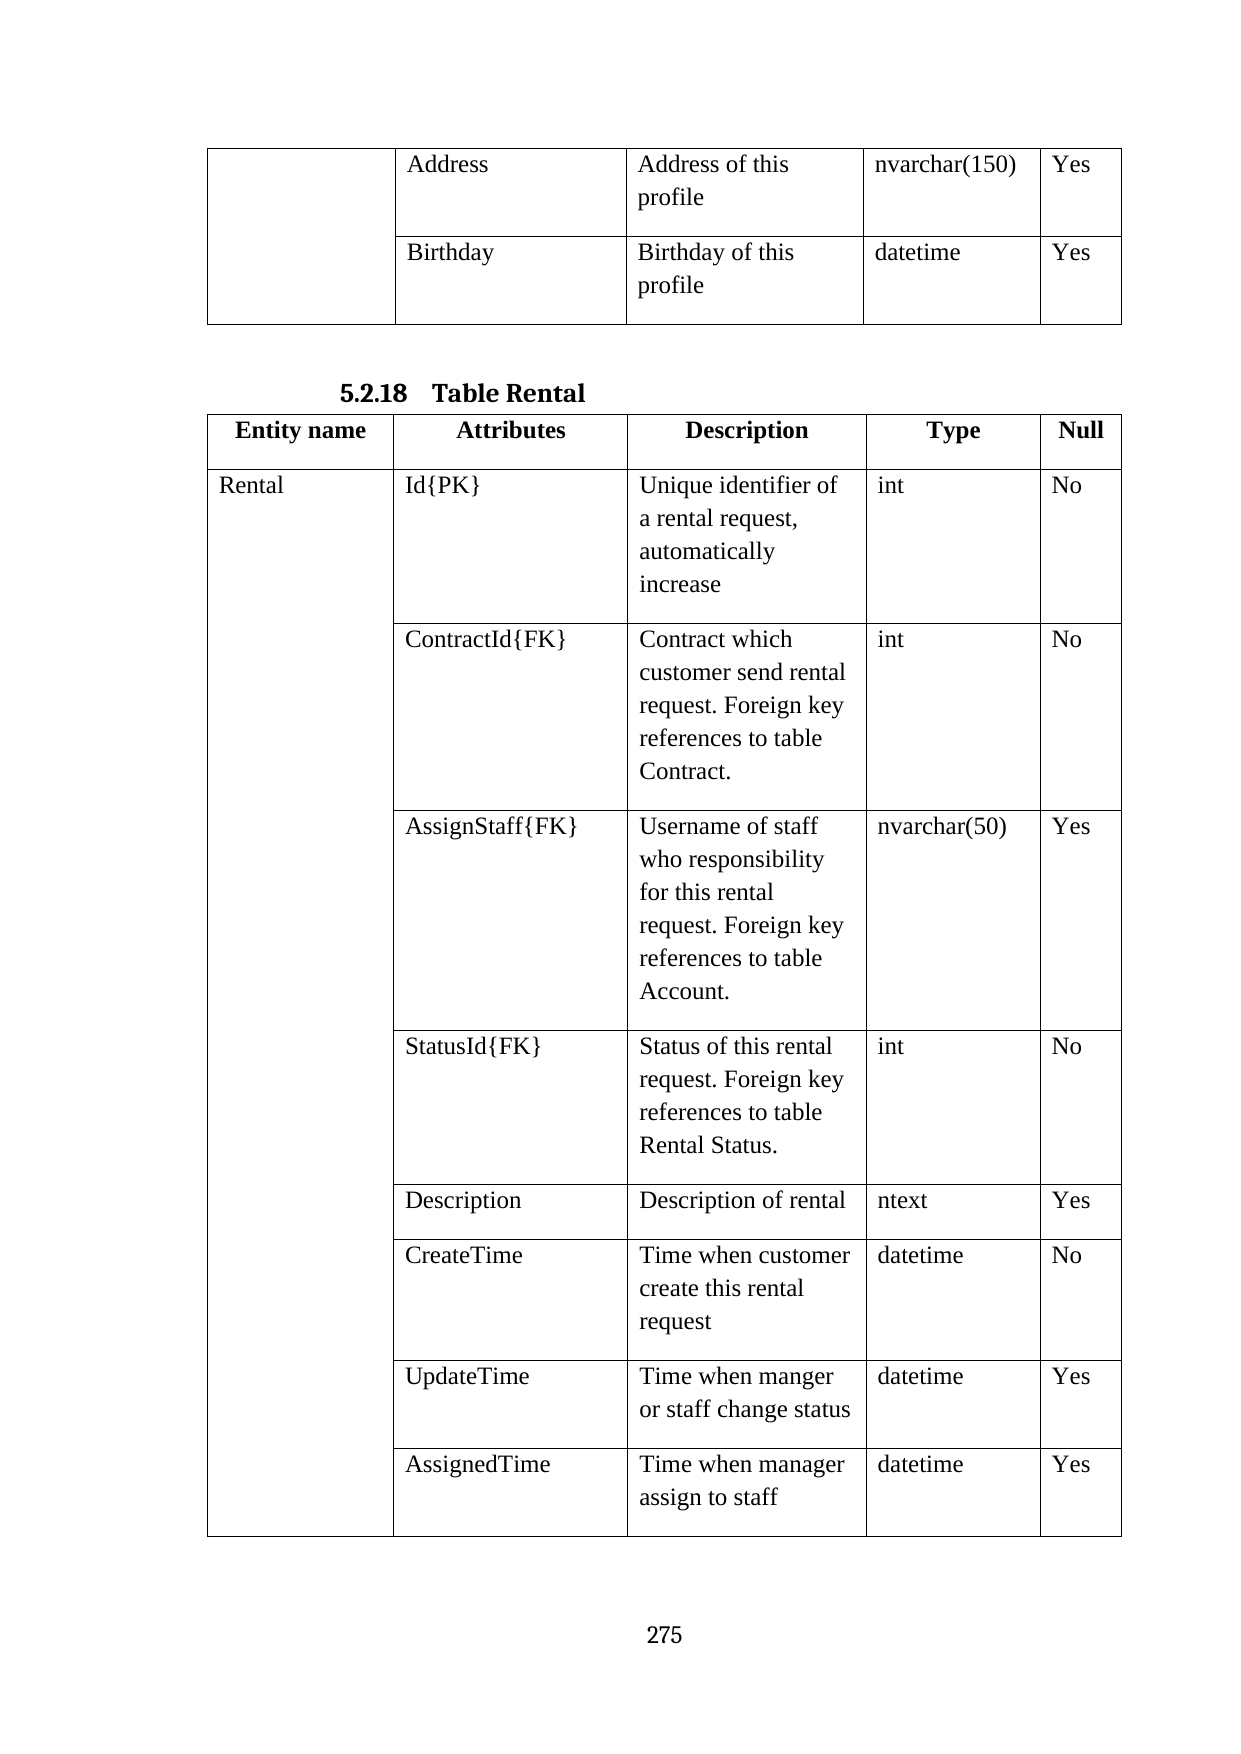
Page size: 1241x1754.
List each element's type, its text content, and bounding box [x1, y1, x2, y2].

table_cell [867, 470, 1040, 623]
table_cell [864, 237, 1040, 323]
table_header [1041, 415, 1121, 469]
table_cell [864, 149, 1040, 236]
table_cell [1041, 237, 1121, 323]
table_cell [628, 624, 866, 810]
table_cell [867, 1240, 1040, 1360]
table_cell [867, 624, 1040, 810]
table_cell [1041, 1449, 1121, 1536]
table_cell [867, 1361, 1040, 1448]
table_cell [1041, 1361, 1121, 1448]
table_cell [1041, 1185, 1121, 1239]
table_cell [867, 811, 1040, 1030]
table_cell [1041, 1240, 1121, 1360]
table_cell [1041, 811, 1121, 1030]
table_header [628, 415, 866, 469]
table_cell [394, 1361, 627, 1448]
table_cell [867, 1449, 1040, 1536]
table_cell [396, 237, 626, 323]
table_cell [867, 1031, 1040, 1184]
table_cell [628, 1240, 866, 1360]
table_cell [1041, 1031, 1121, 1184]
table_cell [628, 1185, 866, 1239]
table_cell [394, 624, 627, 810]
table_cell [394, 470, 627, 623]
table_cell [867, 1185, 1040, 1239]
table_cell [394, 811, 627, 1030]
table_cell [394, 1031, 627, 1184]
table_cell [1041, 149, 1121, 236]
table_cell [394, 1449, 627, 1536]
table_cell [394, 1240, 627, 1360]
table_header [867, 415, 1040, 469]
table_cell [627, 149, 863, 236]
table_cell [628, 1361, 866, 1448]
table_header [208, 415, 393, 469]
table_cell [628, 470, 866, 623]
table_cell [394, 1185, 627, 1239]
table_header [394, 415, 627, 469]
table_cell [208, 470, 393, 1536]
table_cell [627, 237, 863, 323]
subtitle Table Rental [340, 378, 1122, 409]
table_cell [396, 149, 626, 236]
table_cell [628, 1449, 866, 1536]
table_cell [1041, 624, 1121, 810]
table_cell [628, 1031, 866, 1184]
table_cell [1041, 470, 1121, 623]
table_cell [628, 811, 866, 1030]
